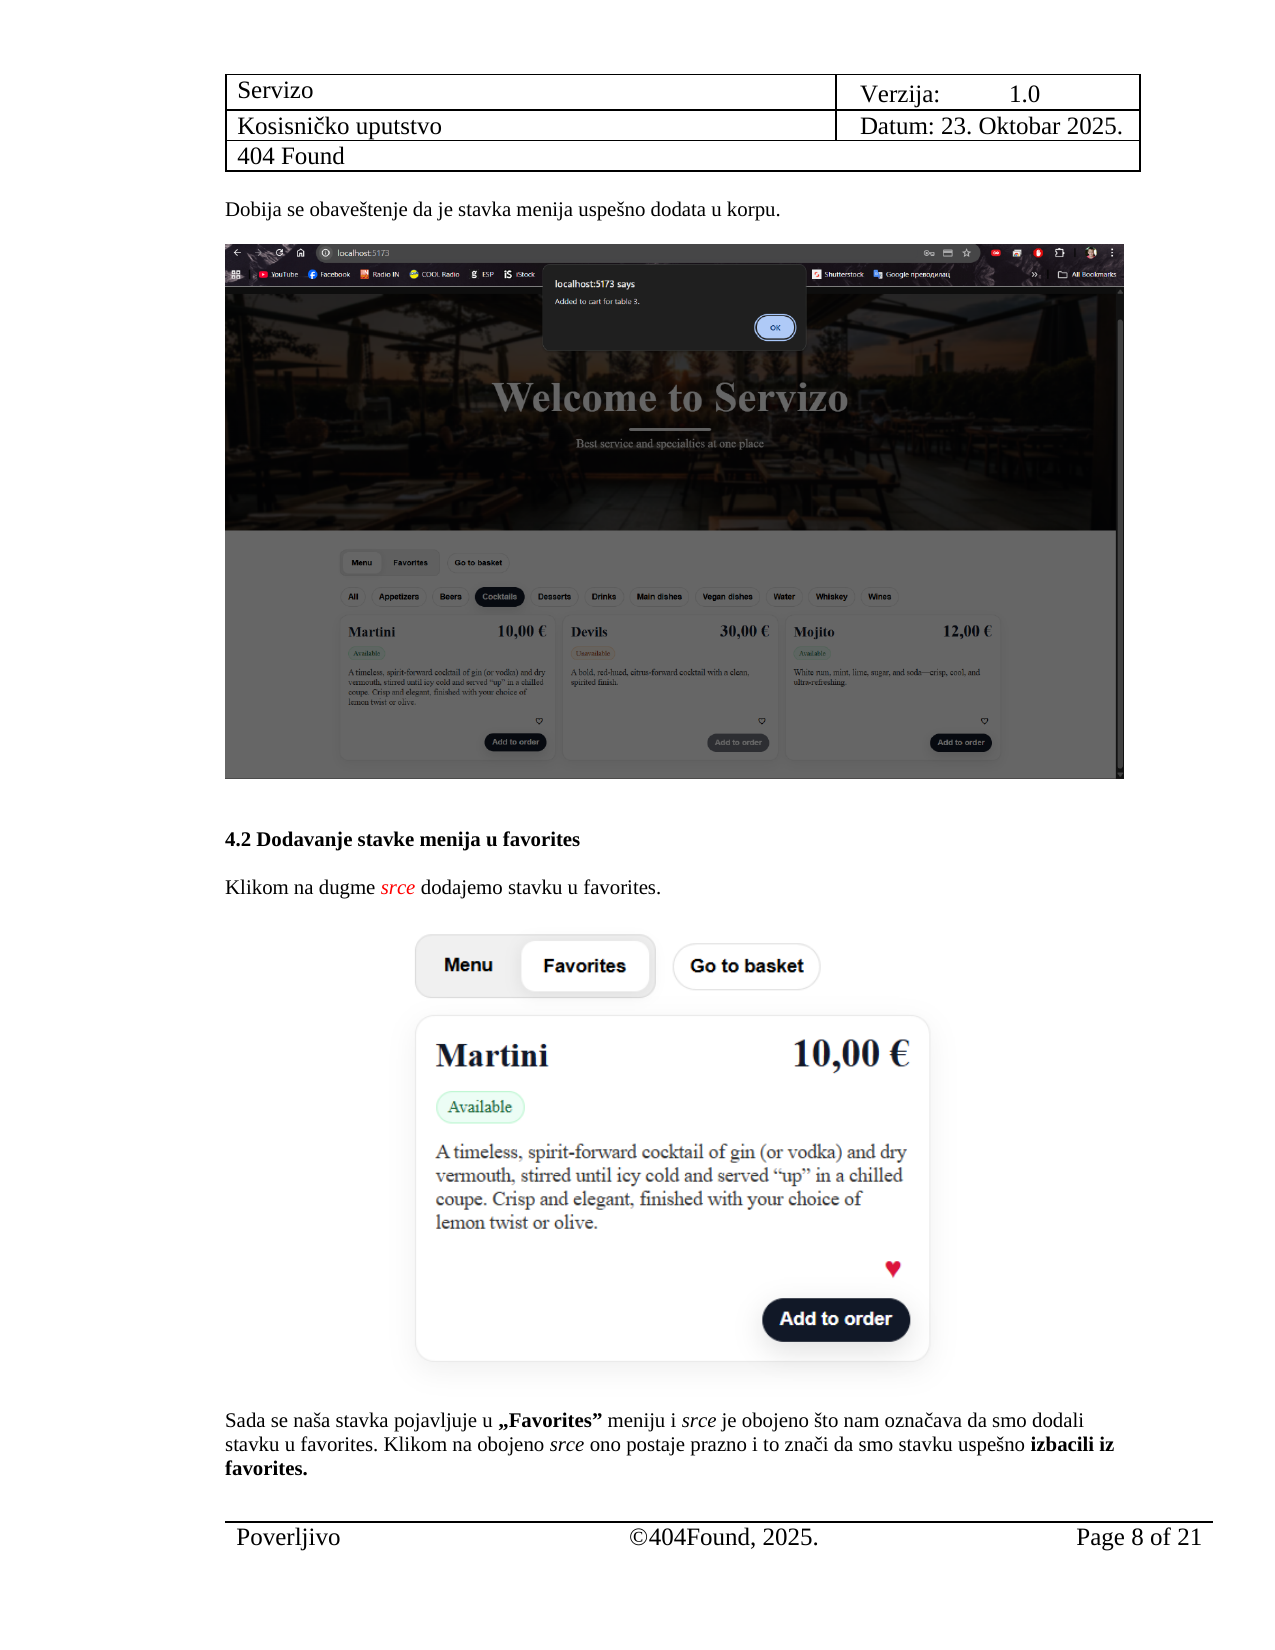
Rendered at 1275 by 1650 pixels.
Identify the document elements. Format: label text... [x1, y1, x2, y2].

picture [387, 922, 963, 1408]
text Sada se naša stavka pojavljuje u „Favorites” meniju i srce je obojeno što nam označava da smo dodali stavku u favorites. Klikom na obojeno srce ono postaje prazno i to znači da smo stavku uspešno izbacili iz favorites. [225, 1408, 1125, 1480]
text 4.2 Dodavanje stavke menija u favorites [225, 826, 1125, 851]
text Dobija se obaveštenje da je stavka menija uspešno dodata u korpu. [225, 196, 1125, 221]
picture [225, 244, 1124, 779]
text Klikom na dugme srce dodajemo stavku u favorites. [225, 874, 1125, 899]
